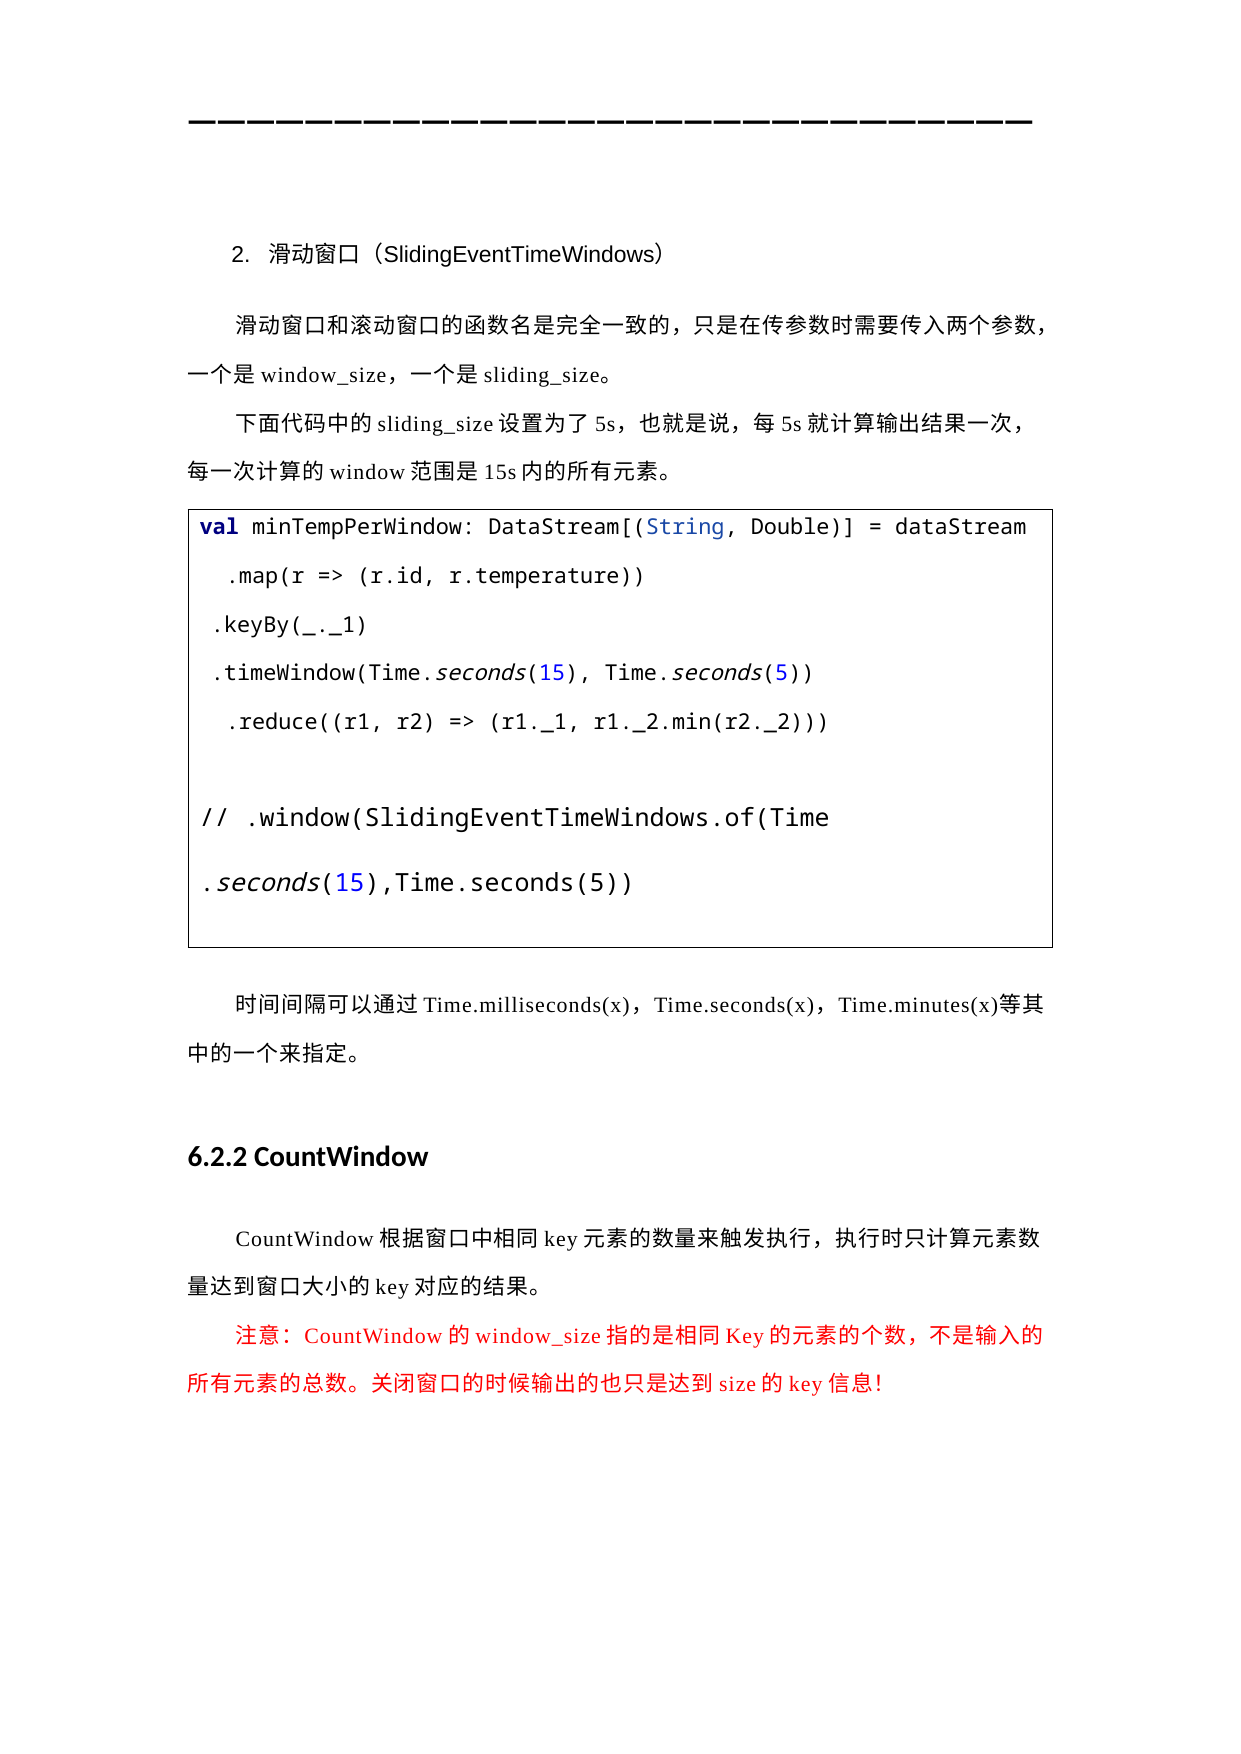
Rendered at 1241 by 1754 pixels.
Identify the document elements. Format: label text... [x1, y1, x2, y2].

text 下面代码中的sliding_size设置为了5s，也就是说，每5s就计算输出结果一次，每一次计算的window范围是15s内的所有元素。 [187, 405, 1053, 486]
text 注意：CountWindow的window_size指的是相同Key的元素的个数，不是输入的所有元素的总数。关闭窗口的时候输出的也只是达到size的key信息！ [187, 1317, 1053, 1398]
text 时间间隔可以通过Time.milliseconds(x)，Time.seconds(x)，Time.minutes(x)等其中的一个来指定。 [187, 987, 1053, 1068]
text CountWindow根据窗口中相同key元素的数量来触发执行，执行时只计算元素数量达到窗口大小的key对应的结果。 [187, 1220, 1053, 1301]
subtitle 6.2.2 CountWindow [187, 1123, 1053, 1188]
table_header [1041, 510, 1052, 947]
text 滑动窗口和滚动窗口的函数名是完全一致的，只是在传参数时需要传入两个参数，一个是window_size，一个是sliding_size。 [187, 308, 1053, 389]
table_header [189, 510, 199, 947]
list 滑动窗口（SlidingEventTimeWindows） [231, 220, 1053, 285]
